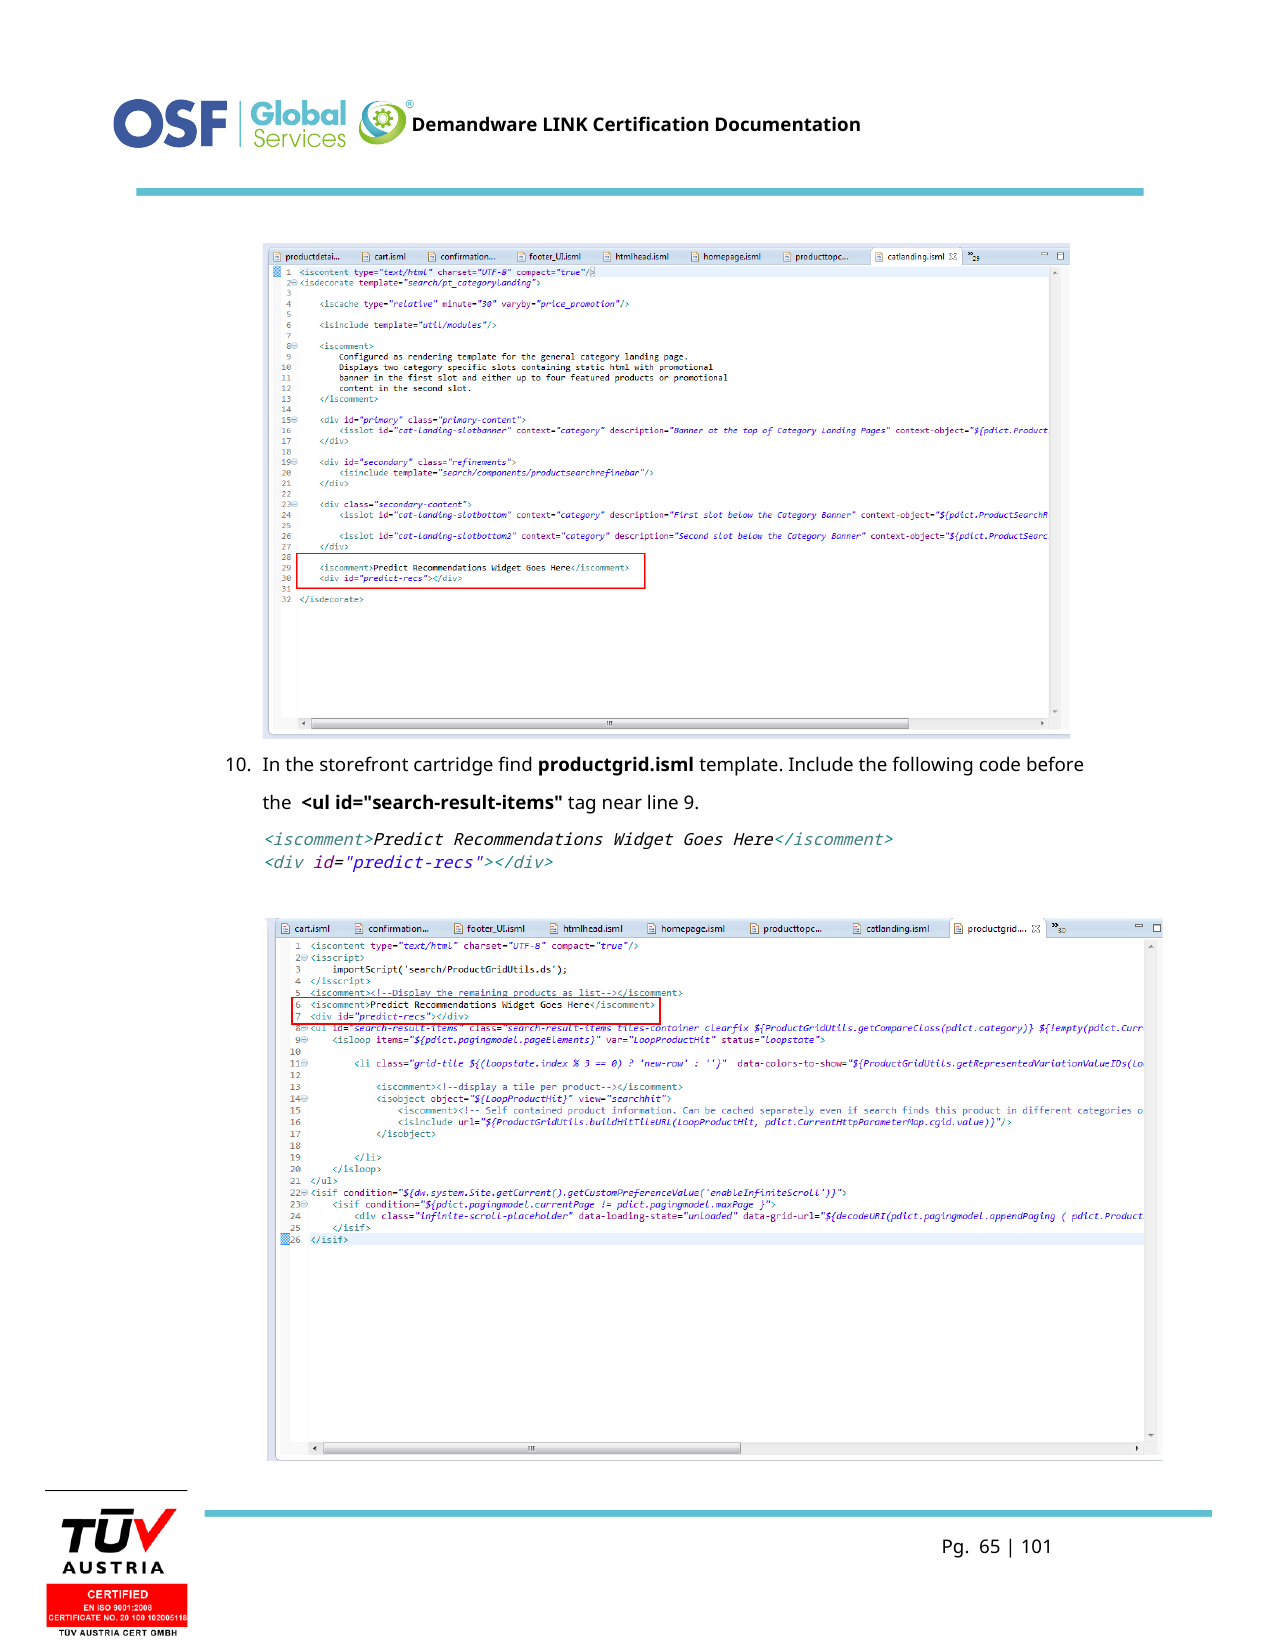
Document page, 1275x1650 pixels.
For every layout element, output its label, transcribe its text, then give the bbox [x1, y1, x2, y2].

list <iscomment>Predict Recommendations Widget Goes Here</iscomment> [262, 828, 1087, 850]
picture [136, 188, 1144, 196]
list <div id="predict-recs"></div> [262, 850, 1087, 873]
picture [262, 243, 1070, 739]
picture [113, 99, 414, 148]
list In the storefront cartridge find productgrid.isml template. Include the following code before the <ul id="search-result-items" tag near line 9. [225, 751, 1087, 815]
picture [204, 1510, 1212, 1517]
picture [262, 918, 1163, 1461]
picture [43, 1490, 187, 1634]
